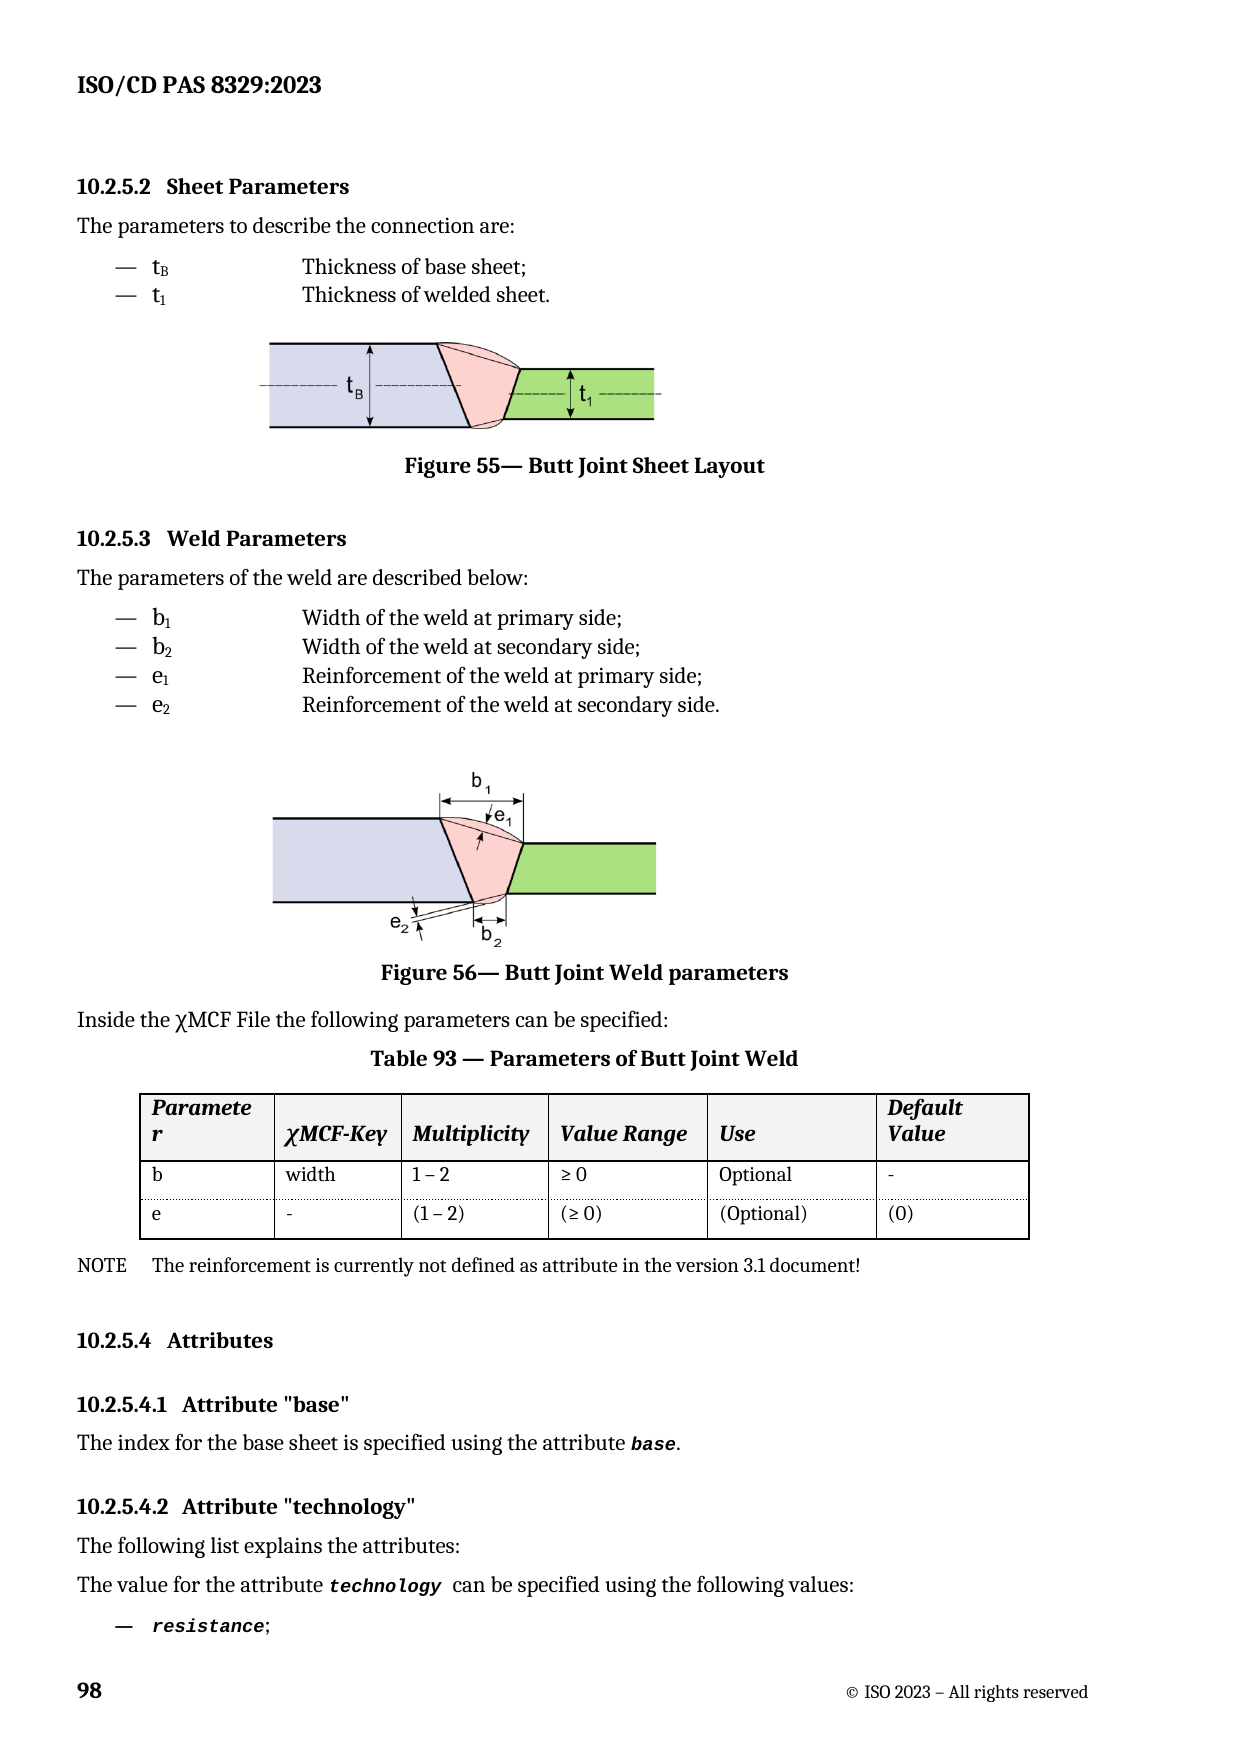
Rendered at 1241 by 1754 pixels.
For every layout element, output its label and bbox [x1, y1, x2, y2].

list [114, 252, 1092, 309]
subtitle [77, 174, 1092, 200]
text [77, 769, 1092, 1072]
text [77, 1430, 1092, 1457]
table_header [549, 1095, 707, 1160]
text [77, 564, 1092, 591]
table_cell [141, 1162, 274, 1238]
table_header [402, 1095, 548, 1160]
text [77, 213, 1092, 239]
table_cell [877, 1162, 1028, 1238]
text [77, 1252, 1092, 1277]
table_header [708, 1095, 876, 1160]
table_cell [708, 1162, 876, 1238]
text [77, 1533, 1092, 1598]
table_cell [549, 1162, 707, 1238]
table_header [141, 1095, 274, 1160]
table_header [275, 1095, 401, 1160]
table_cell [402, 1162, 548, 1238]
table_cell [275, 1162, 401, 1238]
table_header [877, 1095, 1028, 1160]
picture [272, 772, 657, 947]
picture [259, 342, 662, 429]
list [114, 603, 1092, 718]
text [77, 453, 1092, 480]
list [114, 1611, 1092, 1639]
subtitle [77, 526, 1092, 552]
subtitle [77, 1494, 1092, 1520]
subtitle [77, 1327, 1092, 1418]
